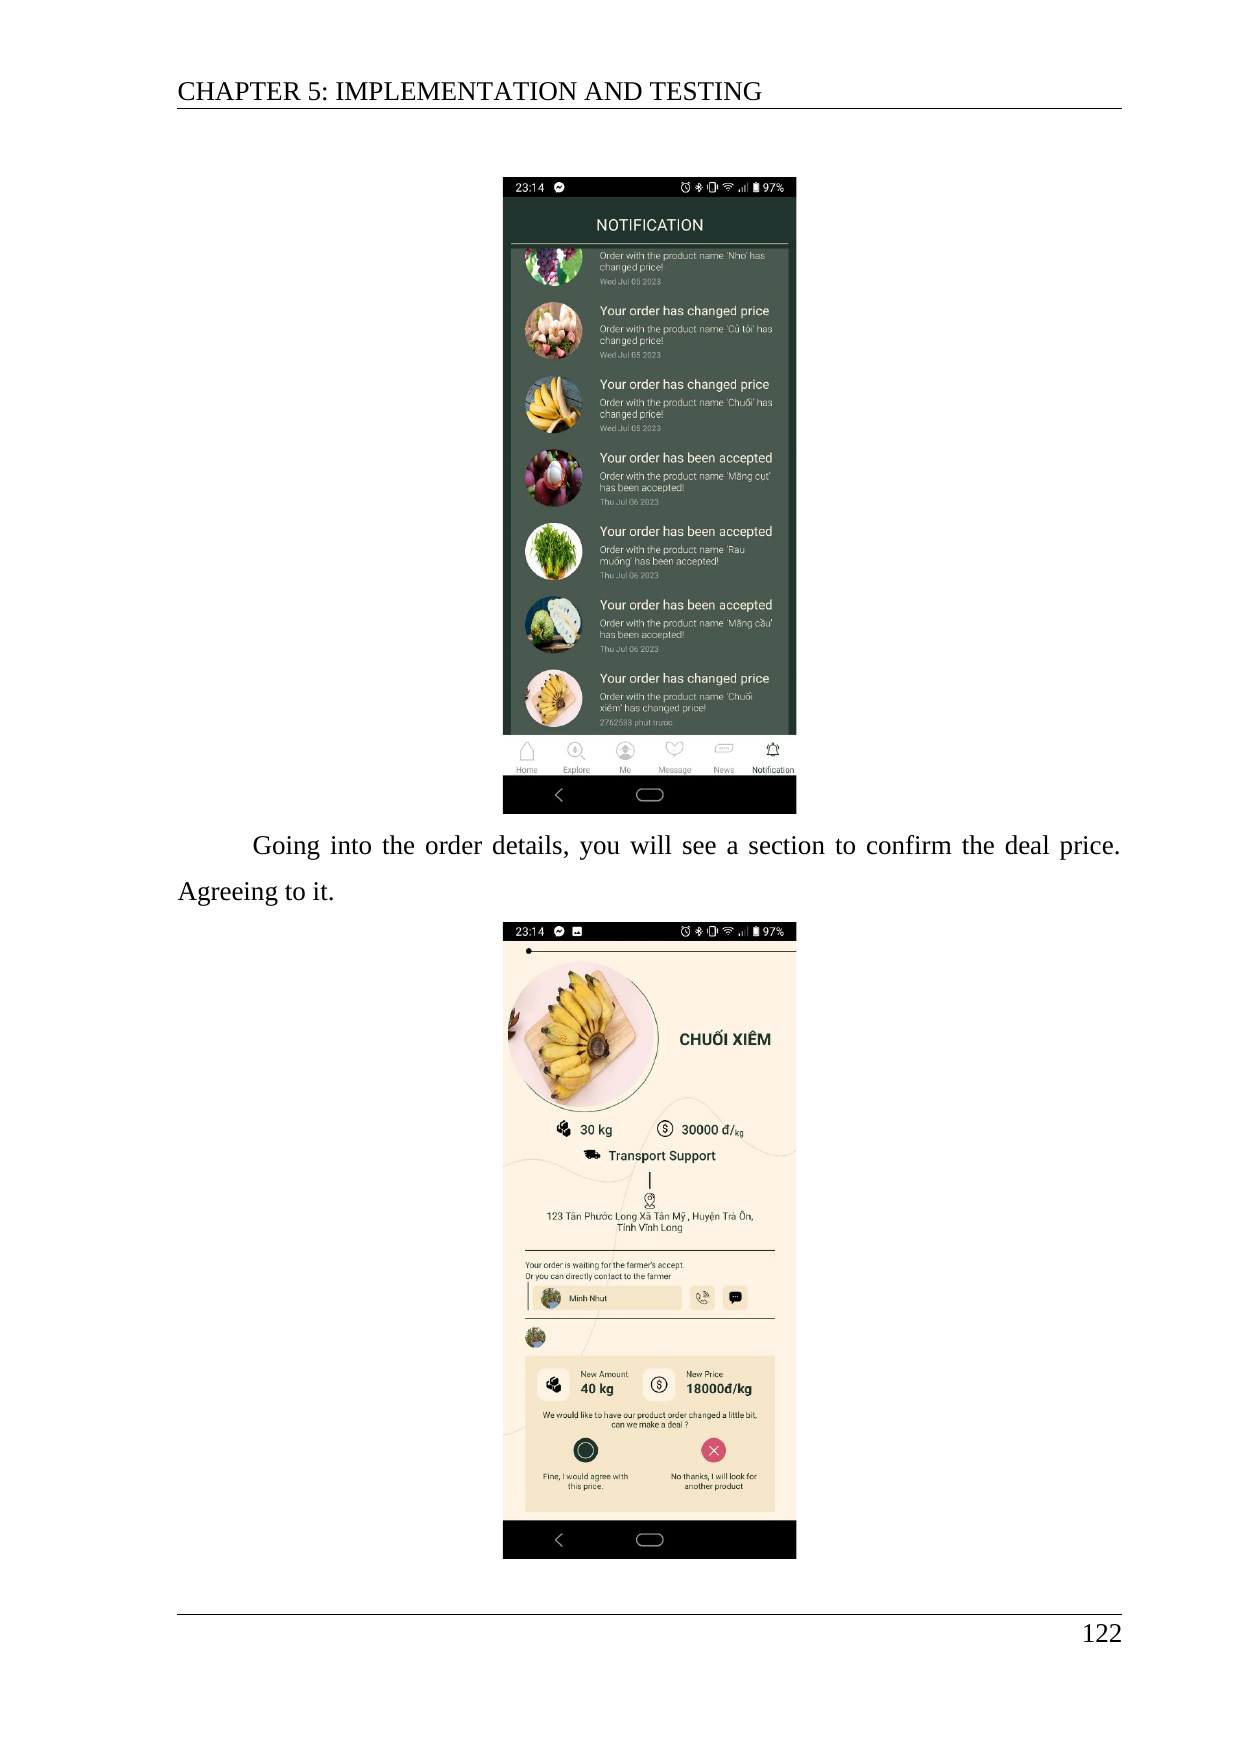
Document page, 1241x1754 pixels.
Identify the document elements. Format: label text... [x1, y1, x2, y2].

picture [502, 922, 797, 1559]
picture [502, 177, 797, 814]
text Going into the order details, you will see a section to confirm the deal price. Agreeing to it. [177, 829, 1122, 907]
